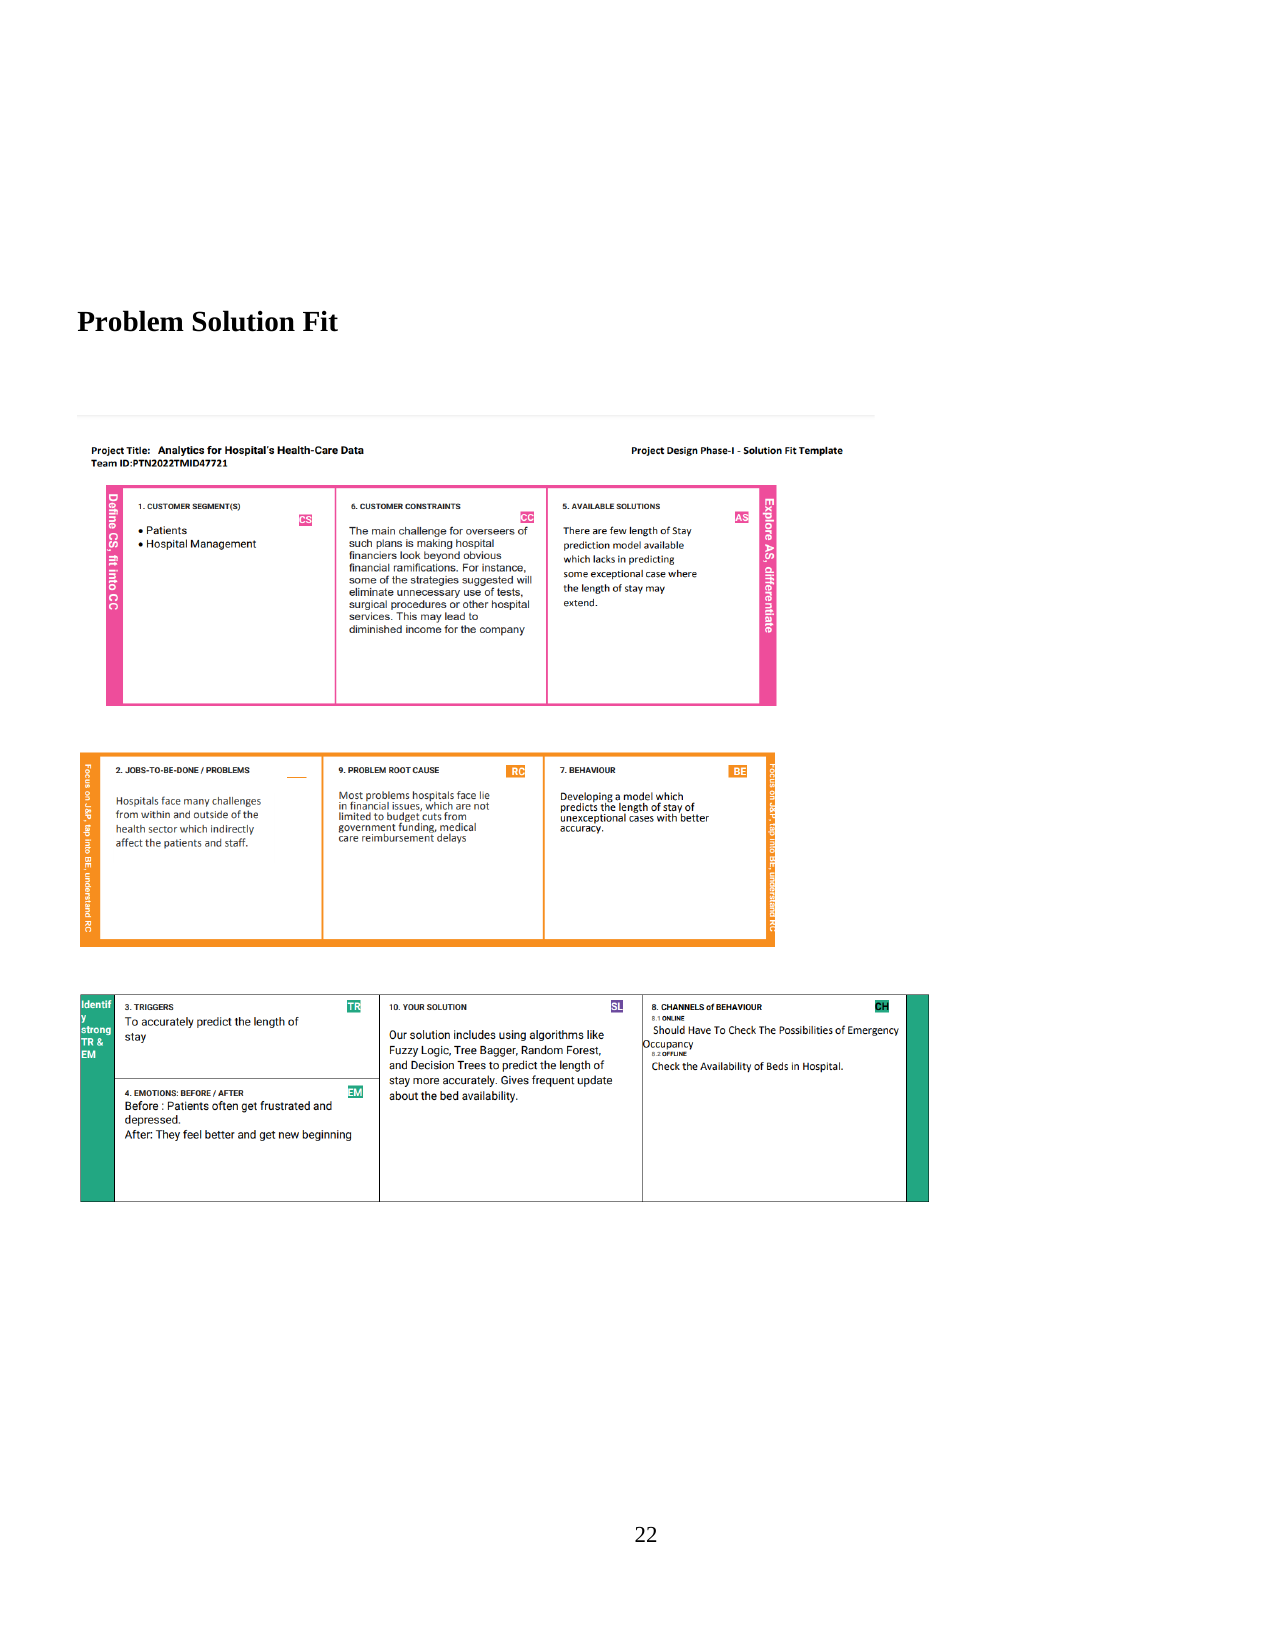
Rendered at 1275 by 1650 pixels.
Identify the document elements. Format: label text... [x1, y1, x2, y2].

picture [77, 415, 875, 712]
picture [77, 985, 933, 1216]
picture [77, 745, 780, 952]
subtitle Problem Solution Fit [77, 304, 1275, 338]
